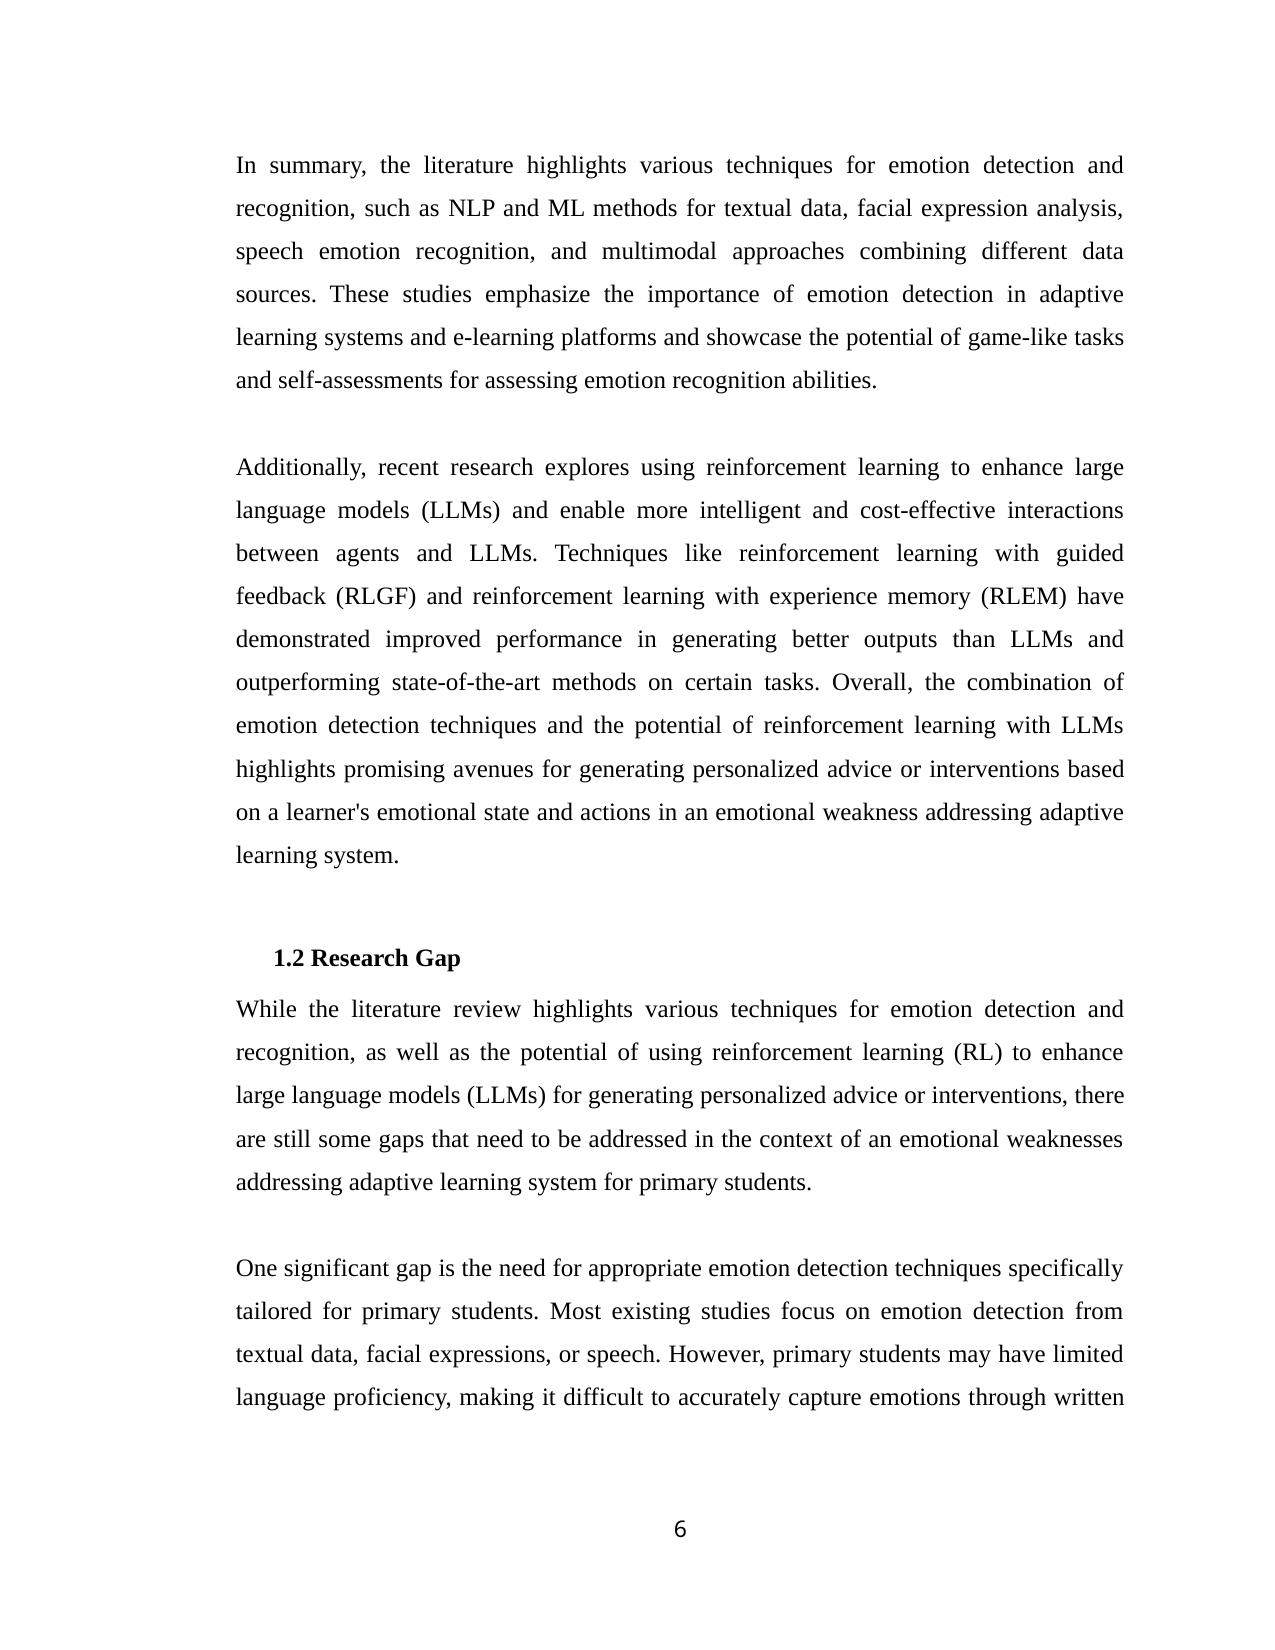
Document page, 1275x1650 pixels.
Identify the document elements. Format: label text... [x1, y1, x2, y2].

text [236, 1253, 1125, 1411]
subtitle Research Gap [273, 943, 1125, 972]
text While the literature review highlights various techniques for emotion detection and recognition, as well as the potential of using reinforcement learning (RL) to enhance large language models (LLMs) for generating personalized advice or interventions, there are still some gaps that need to be addressed in the context of an emotional weaknesses addressing adaptive learning system for primary students. [236, 994, 1125, 1196]
text Additionally, recent research explores using reinforcement learning to enhance large language models (LLMs) and enable more intelligent and cost-effective interactions between agents and LLMs. Techniques like reinforcement learning with guided feedback (RLGF) and reinforcement learning with experience memory (RLEM) have demonstrated improved performance in generating better outputs than LLMs and outperforming state-of-the-art methods on certain tasks. Overall, the combination of emotion detection techniques and the potential of reinforcement learning with LLMs highlights promising avenues for generating personalized advice or interventions based on a learner's emotional state and actions in an emotional weakness addressing adaptive learning system. [236, 452, 1125, 869]
text In summary, the literature highlights various techniques for emotion detection and recognition, such as NLP and ML methods for textual data, facial expression analysis, speech emotion recognition, and multimodal approaches combining different data sources. These studies emphasize the importance of emotion detection in adaptive learning systems and e-learning platforms and showcase the potential of game-like tasks and self-assessments for assessing emotion recognition abilities. [236, 150, 1125, 394]
